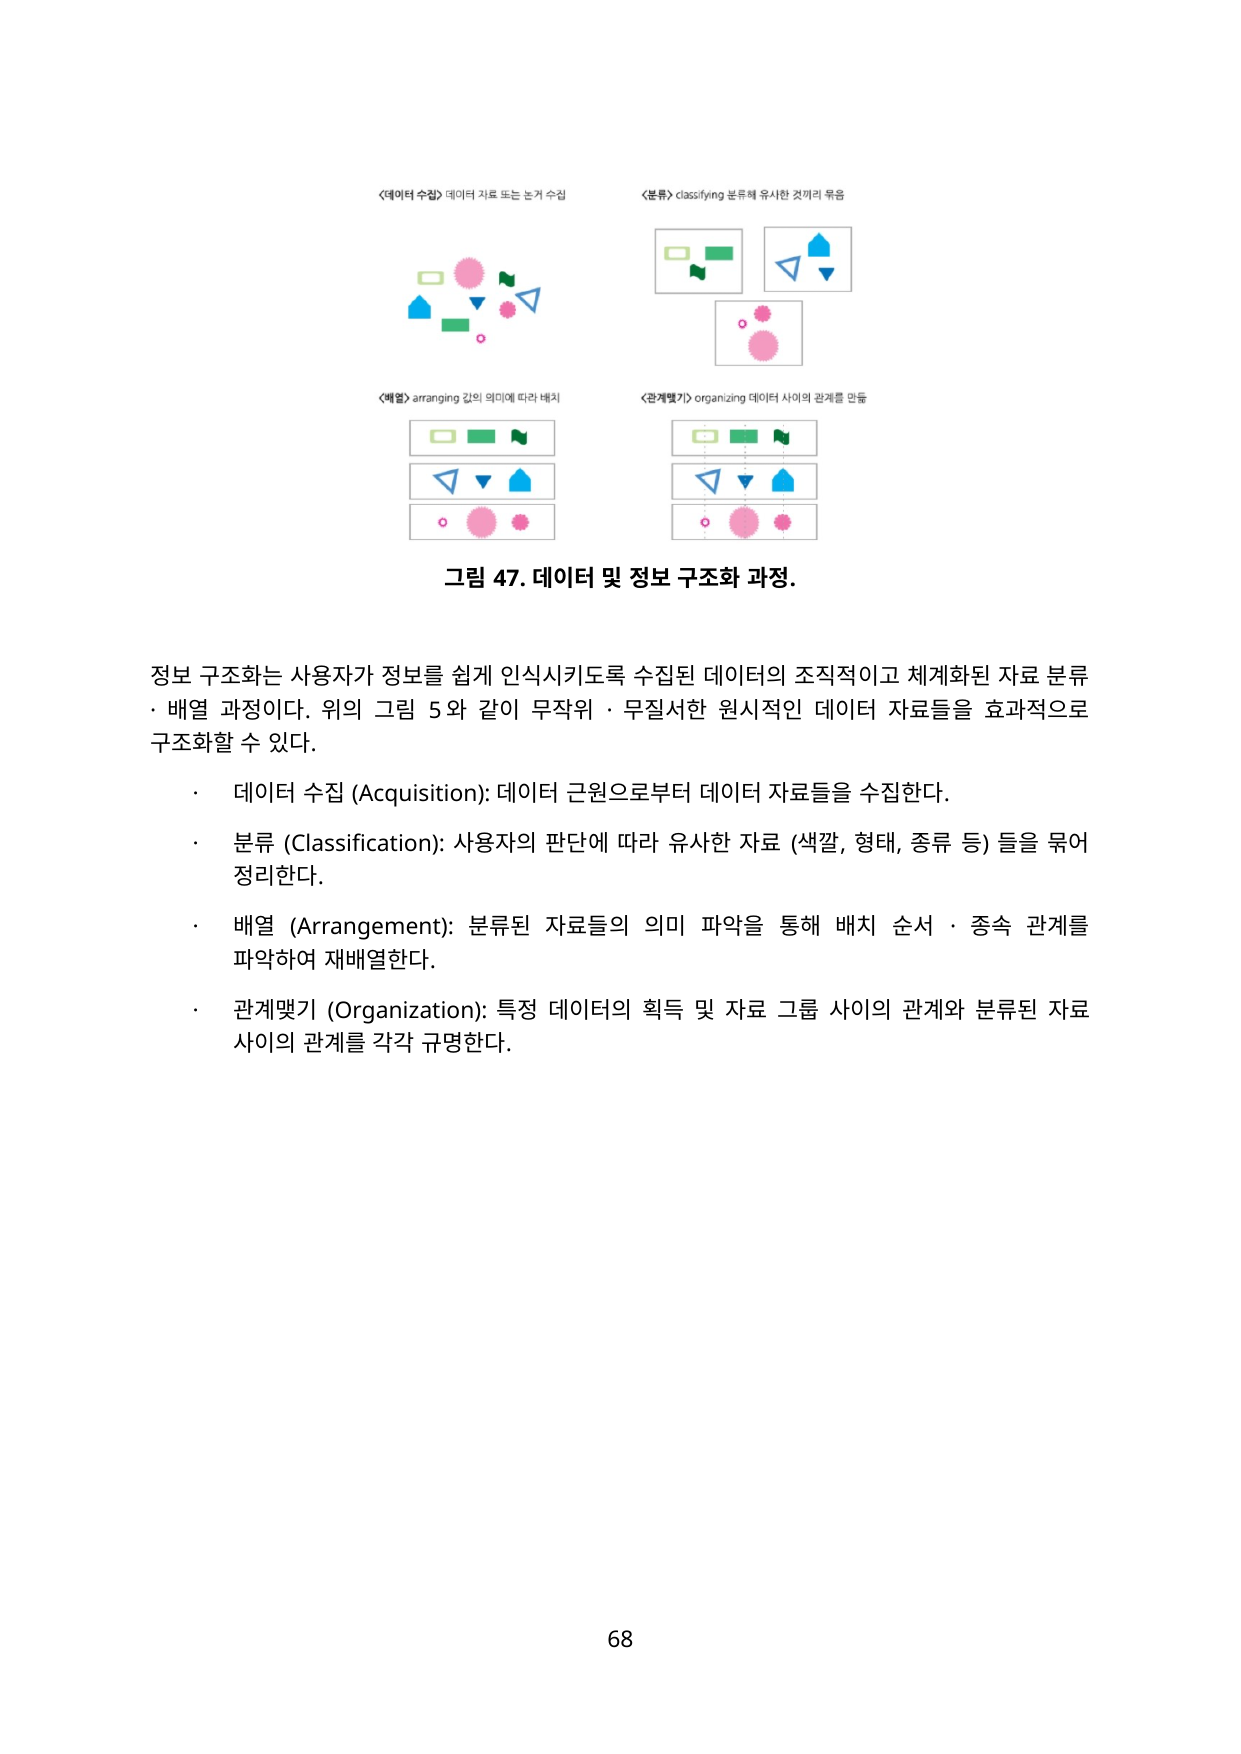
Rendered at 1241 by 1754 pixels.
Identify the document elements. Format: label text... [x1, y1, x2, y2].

list 데이터 수집 (Acquisition): 데이터 근원으로부터 데이터 자료들을 수집한다. [192, 775, 1090, 808]
text 정보 구조화는 사용자가 정보를 쉽게 인식시키도록 수집된 데이터의 조직적이고 체계화된 자료 분류 · 배열 과정이다. 위의 그림 5와 같이 무작위 · 무질서한 원시적인 데이터 자료들을 효과적으로 구조화할 수 있다. [150, 658, 1090, 758]
list 배열 (Arrangement): 분류된 자료들의 의미 파악을 통해 배치 순서 · 종속 관계를 파악하여 재배열한다. [192, 908, 1090, 975]
picture [372, 177, 868, 544]
list 분류 (Classification): 사용자의 판단에 따라 유사한 자료 (색깔, 형태, 종류 등) 들을 묶어 정리한다. [192, 825, 1090, 891]
list 관계맺기 (Organization): 특정 데이터의 획득 및 자료 그룹 사이의 관계와 분류된 자료 사이의 관계를 각각 규명한다. [192, 991, 1090, 1058]
